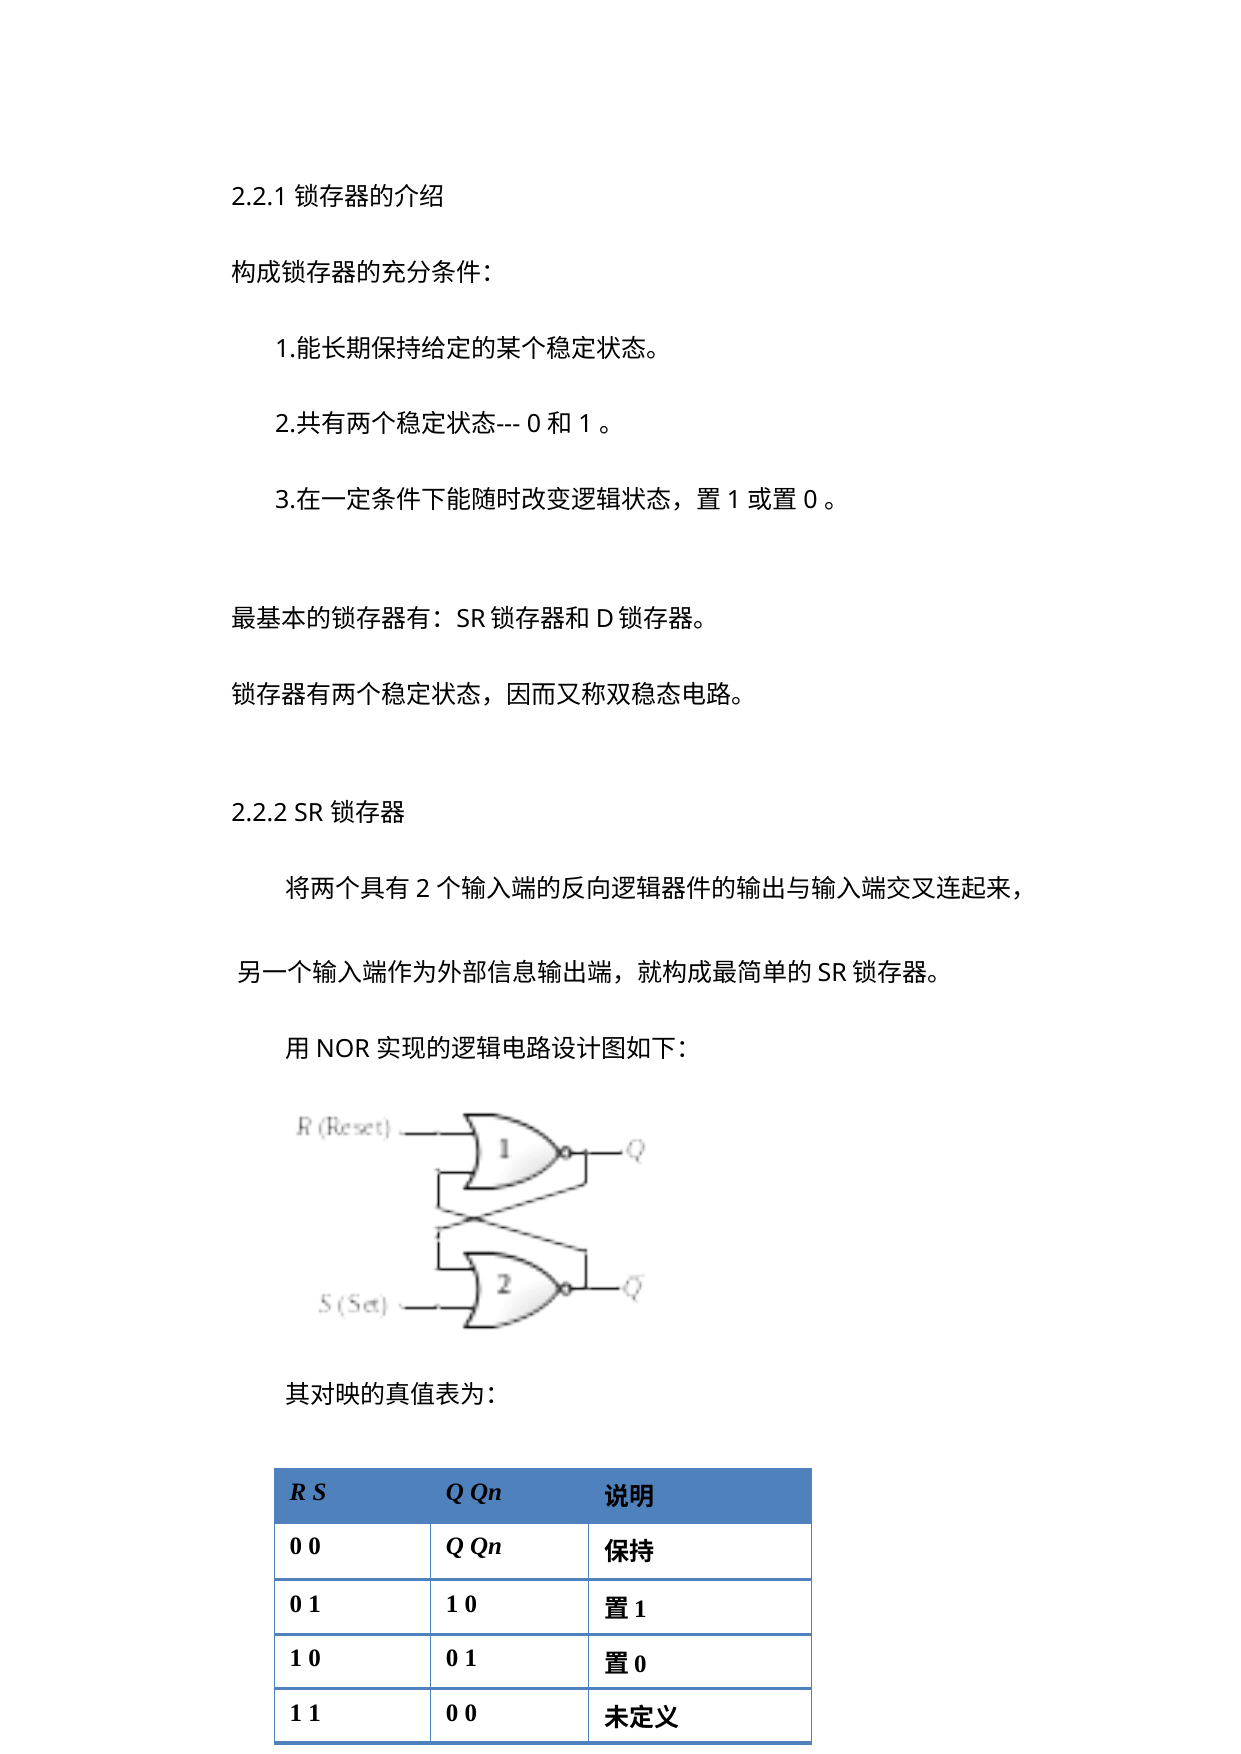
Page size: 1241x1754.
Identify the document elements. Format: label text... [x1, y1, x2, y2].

table_cell 1 1 [275, 1690, 430, 1741]
table_cell 0 0 [431, 1690, 588, 1741]
text 1.能长期保持给定的某个稳定状态。 [231, 314, 1053, 379]
text 2.2.1 锁存器的介绍 [187, 162, 1053, 227]
text 构成锁存器的充分条件： [187, 238, 1053, 303]
table_cell 0 1 [275, 1581, 430, 1633]
table_cell 0 0 [275, 1524, 430, 1578]
table_header 说明 [589, 1469, 811, 1520]
table_cell 1 0 [275, 1636, 430, 1687]
text 3.在一定条件下能随时改变逻辑状态，置 1 或置 0 。 [231, 465, 1053, 530]
text 其对映的真值表为： [237, 1360, 1053, 1425]
table_cell 0 1 [431, 1636, 588, 1687]
table_cell 置1 [589, 1581, 811, 1633]
table_cell Q Qn [431, 1524, 588, 1578]
text 用 NOR 实现的逻辑电路设计图如下： [237, 1014, 1053, 1079]
table_cell 1 0 [431, 1581, 588, 1633]
text 2.2.2 SR 锁存器 [187, 778, 1053, 843]
table_cell 置0 [589, 1636, 811, 1687]
text 最基本的锁存器有：SR锁存器和D锁存器。 [187, 584, 1053, 649]
table_header Q Qn [431, 1469, 588, 1520]
text 2.共有两个稳定状态--- 0 和 1 。 [231, 389, 1053, 454]
text 将两个具有 2 个输入端的反向逻辑器件的输出与输入端交叉连起来，另一个输入端作为外部信息输出端，就构成最简单的SR锁存器。 [237, 854, 1053, 1003]
text 锁存器有两个稳定状态，因而又称双稳态电路。 [187, 660, 1053, 725]
table_cell 保持 [589, 1524, 811, 1578]
table_header R S [275, 1469, 430, 1520]
table_cell 未定义 [589, 1690, 811, 1741]
